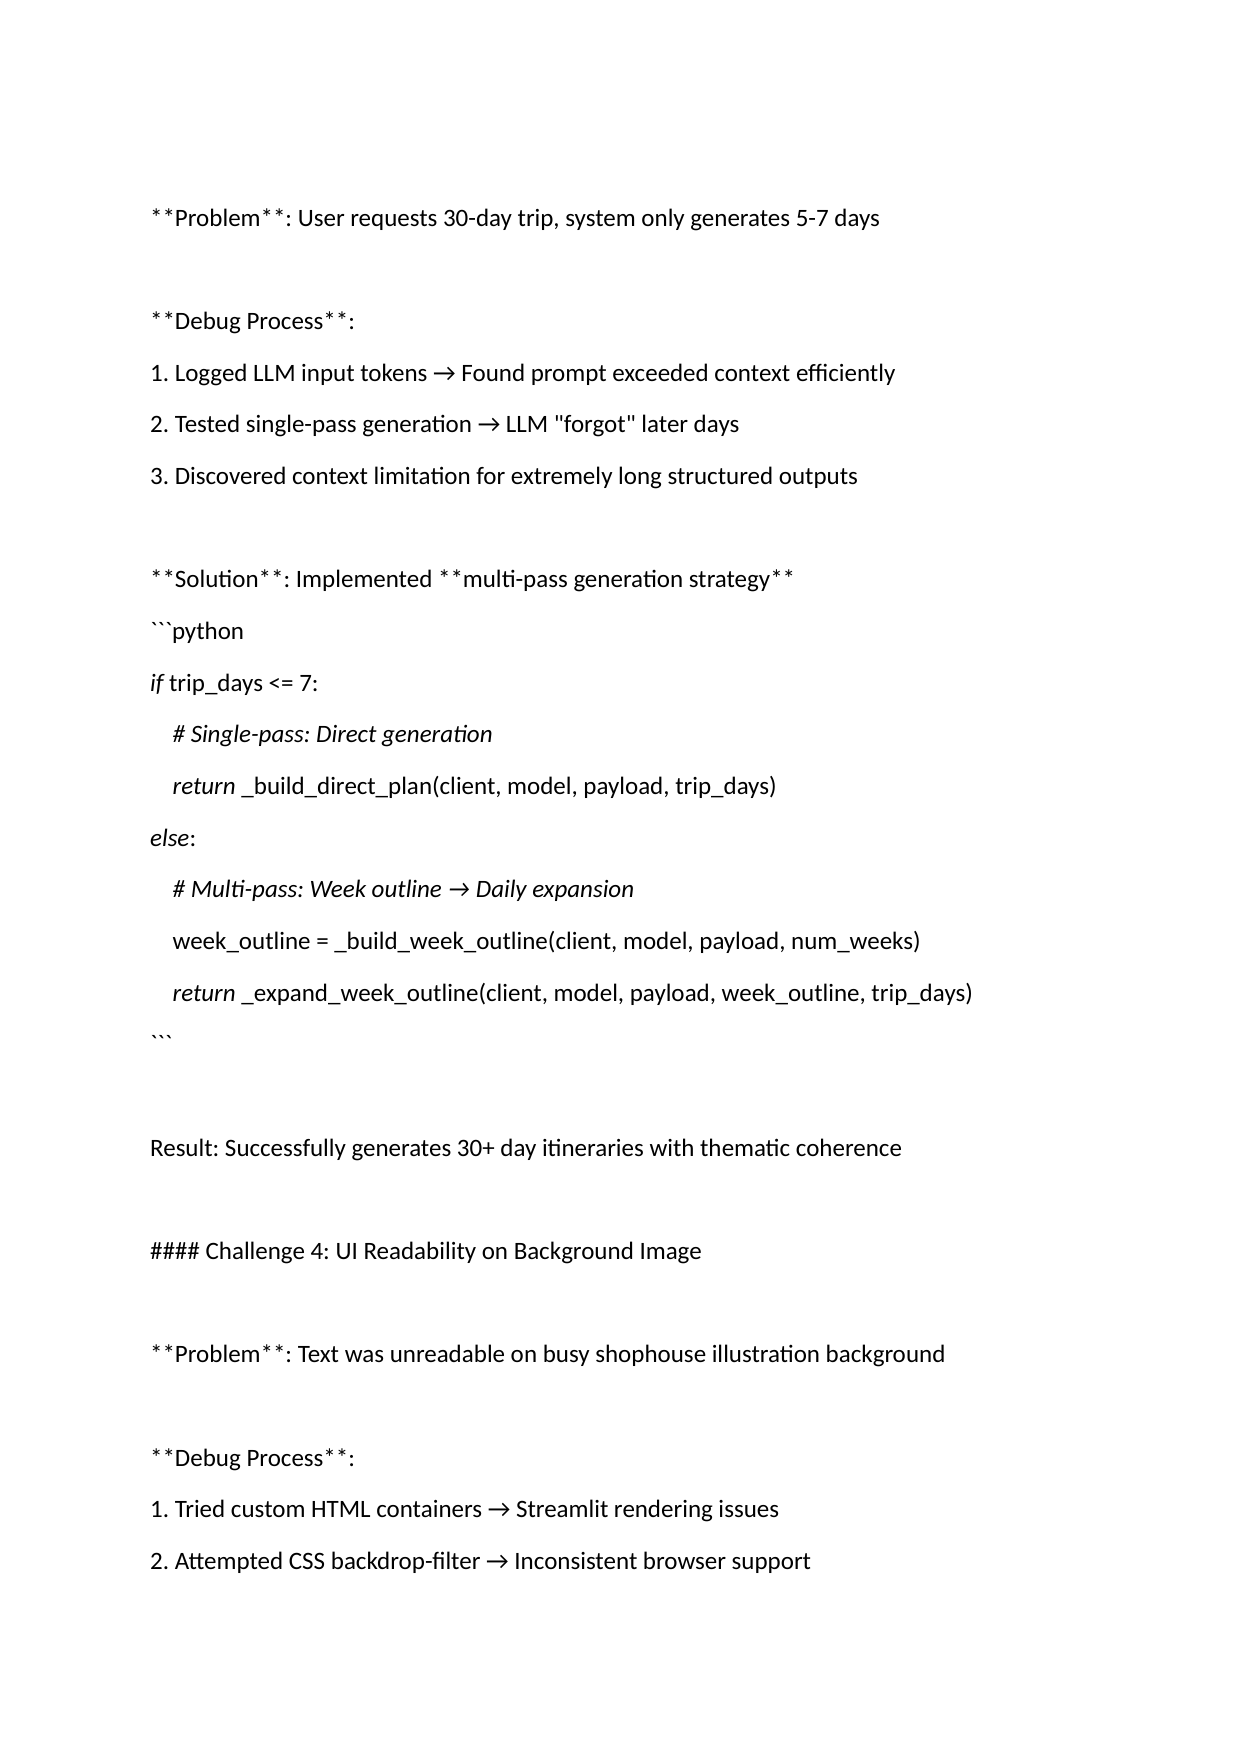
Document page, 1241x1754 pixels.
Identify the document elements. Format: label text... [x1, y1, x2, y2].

text 3. Discovered context limitation for extremely long structured outputs [150, 460, 1090, 491]
text Result: Successfully generates 30+ day itineraries with thematic coherence [150, 1132, 1090, 1162]
text ``` [150, 1028, 1090, 1059]
text **Debug Process**: [150, 1442, 1090, 1472]
text 2. Attempted CSS backdrop-filter → Inconsistent browser support [150, 1545, 1090, 1576]
text return _build_direct_plan(client, model, payload, trip_days) [150, 770, 1090, 801]
text **Problem**: Text was unreadable on busy shophouse illustration background [150, 1338, 1090, 1369]
text week_outline = _build_week_outline(client, model, payload, num_weeks) [150, 925, 1090, 956]
text **Problem**: User requests 30-day trip, system only generates 5-7 days [150, 202, 1090, 232]
text # Multi-pass: Week outline → Daily expansion [150, 873, 1090, 904]
text # Single-pass: Direct generation [150, 718, 1090, 749]
text **Debug Process**: [150, 305, 1090, 336]
text ```python [150, 615, 1090, 646]
text return _expand_week_outline(client, model, payload, week_outline, trip_days) [150, 977, 1090, 1007]
text #### Challenge 4: UI Readability on Background Image [150, 1235, 1090, 1266]
text 2. Tested single-pass generation → LLM "forgot" later days [150, 408, 1090, 439]
text 1. Tried custom HTML containers → Streamlit rendering issues [150, 1493, 1090, 1524]
text if trip_days <= 7: [150, 667, 1090, 697]
text 1. Logged LLM input tokens → Found prompt exceeded context efficiently [150, 357, 1090, 387]
text **Solution**: Implemented **multi-pass generation strategy** [150, 563, 1090, 594]
text else: [150, 822, 1090, 852]
